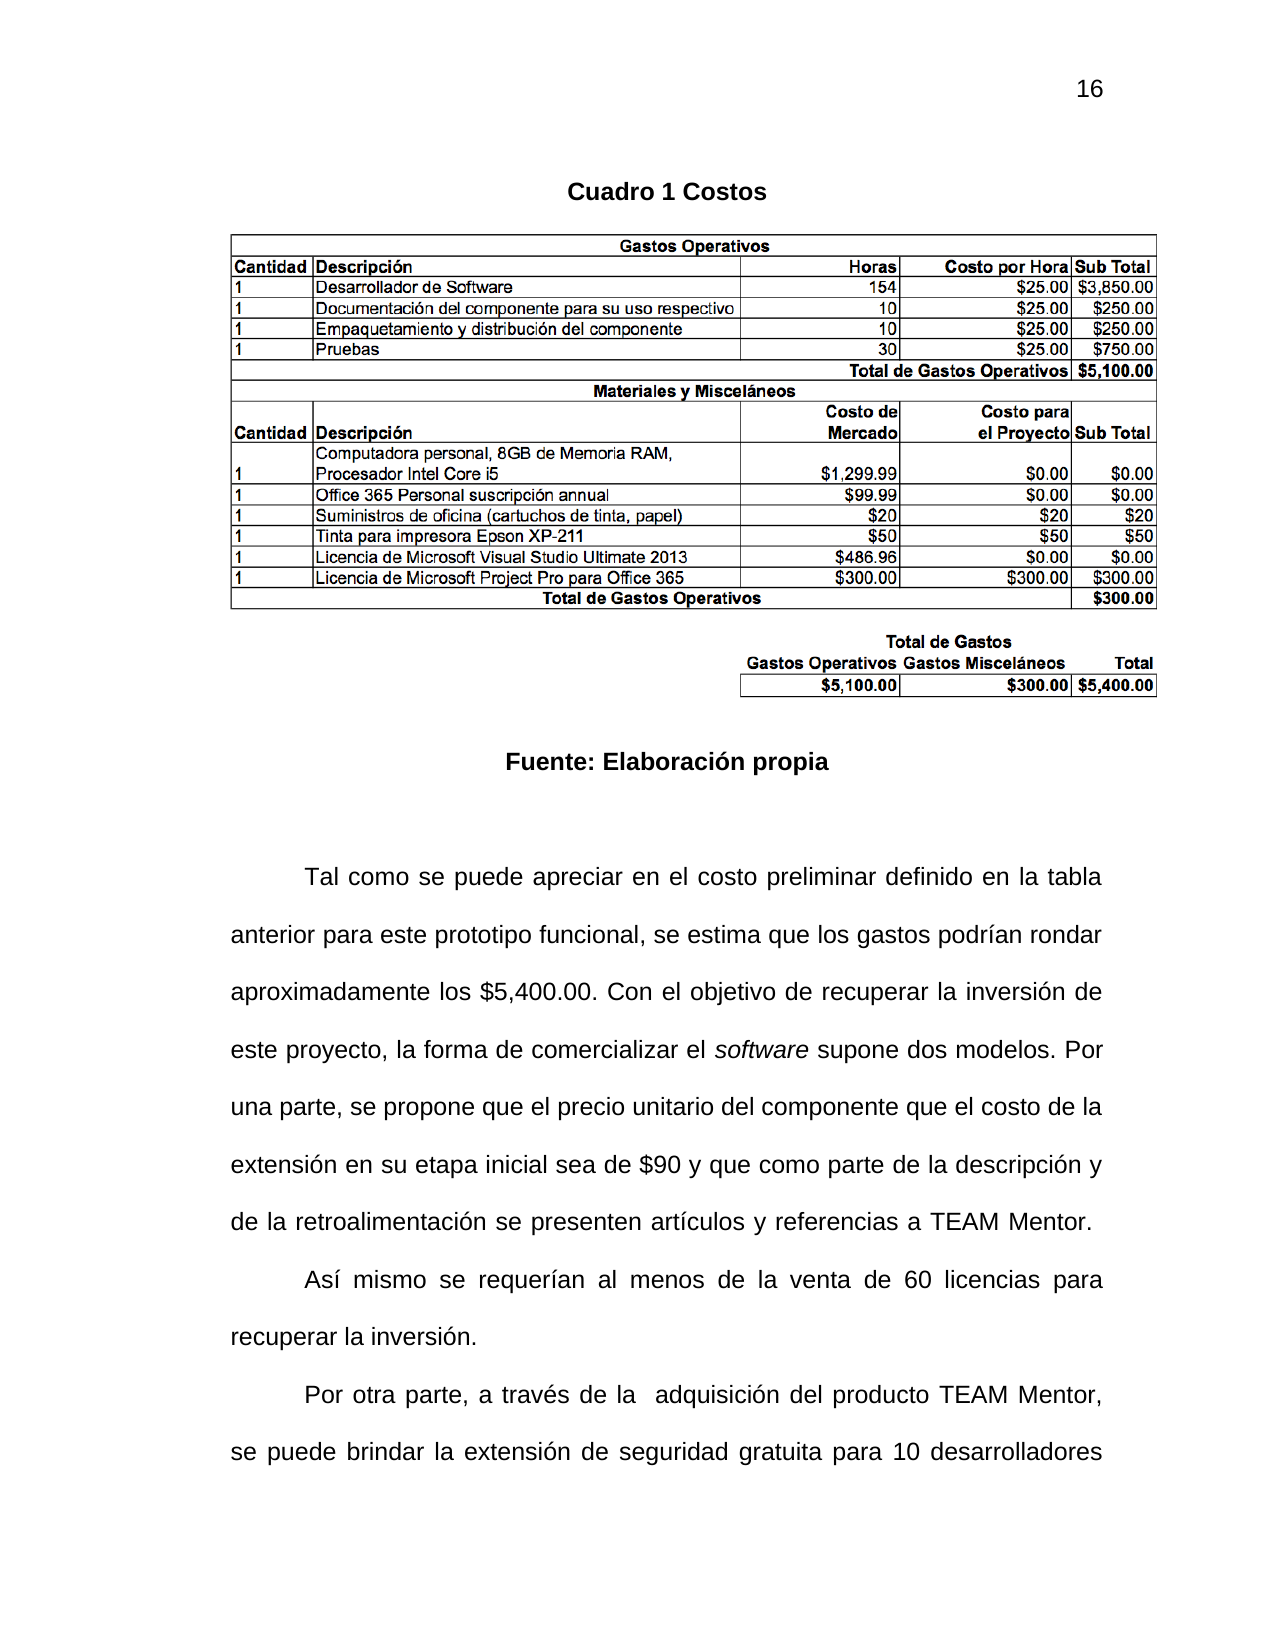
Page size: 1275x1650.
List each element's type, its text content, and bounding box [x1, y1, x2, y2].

picture [230, 234, 1157, 698]
subtitle Fuente: Elaboración propia [230, 747, 1104, 776]
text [230, 1379, 1104, 1466]
subtitle Cuadro 1 Costos [230, 177, 1104, 206]
text Tal como se puede apreciar en el costo preliminar definido en la tabla anterior para este prototipo funcional, se estima que los gastos podrían rondar aproximadamente los $5,400.00. Con el objetivo de recuperar la inversión de este proyecto, la forma de comercializar el software supone dos modelos. Por una parte, se propone que el precio unitario del componente que el costo de la extensión en su etapa inicial sea de $90 y que como parte de la descripción y de la retroalimentación se presenten artículos y referencias a TEAM Mentor. Así mismo se requerían al menos de la venta de 60 licencias para recuperar la inversión. [230, 862, 1104, 1351]
